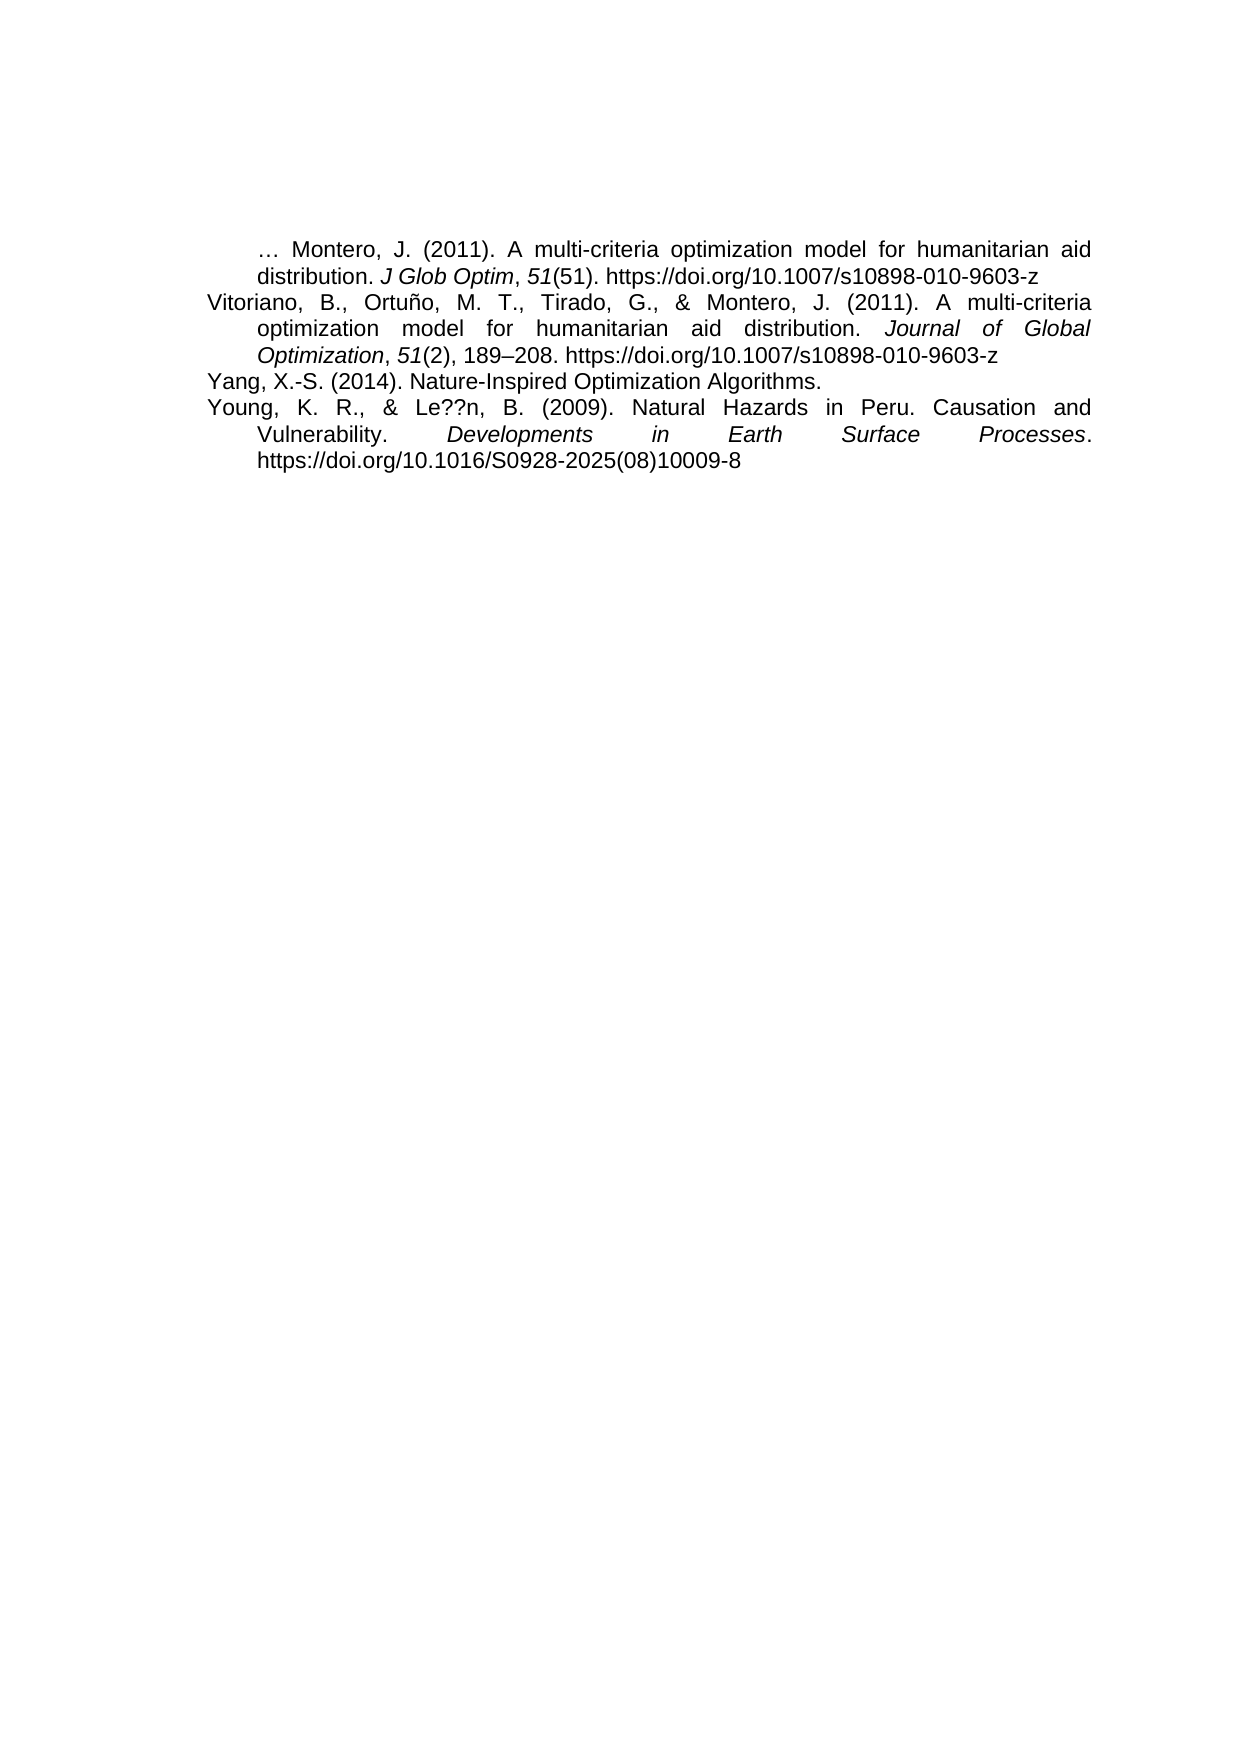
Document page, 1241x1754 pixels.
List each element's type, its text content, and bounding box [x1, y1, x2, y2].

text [207, 236, 1092, 289]
text Young, K. R., & Le??n, B. (2009). Natural Hazards in Peru. Causation and Vulnerability. Developments in Earth Surface Processes. https://doi.org/10.1016/S0928-2025(08)10009-8 [207, 394, 1092, 473]
text Yang, X.-S. (2014). Nature-Inspired Optimization Algorithms. [207, 368, 1092, 394]
text Vitoriano, B., Ortuño, M. T., Tirado, G., & Montero, J. (2011). A multi-criteria optimization model for humanitarian aid distribution. Journal of Global Optimization, 51(2), 189–208. https://doi.org/10.1007/s10898-010-9603-z [207, 289, 1092, 368]
